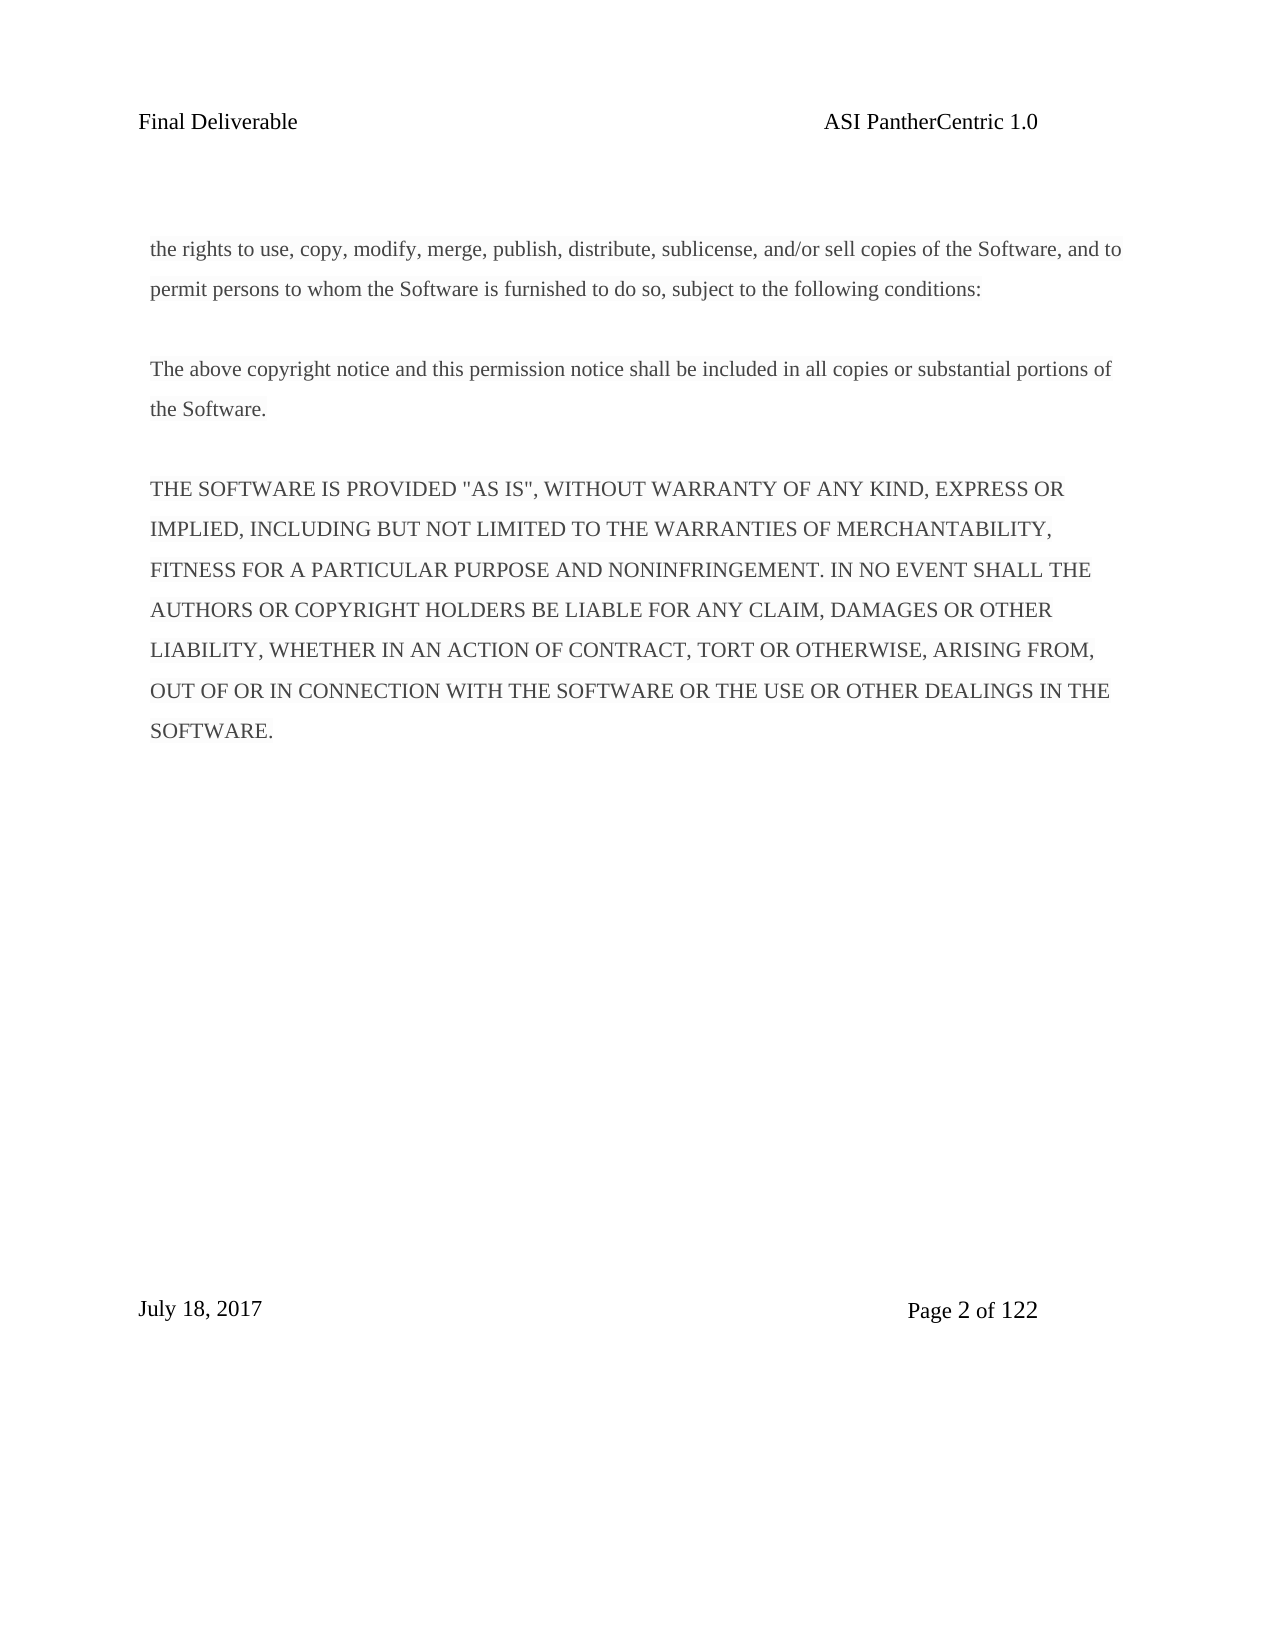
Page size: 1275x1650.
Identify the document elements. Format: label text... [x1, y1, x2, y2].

text The above copyright notice and this permission notice shall be included in all copies or substantial portions of the Software. [150, 356, 1125, 421]
text THE SOFTWARE IS PROVIDED "AS IS", WITHOUT WARRANTY OF ANY KIND, EXPRESS OR IMPLIED, INCLUDING BUT NOT LIMITED TO THE WARRANTIES OF MERCHANTABILITY, FITNESS FOR A PARTICULAR PURPOSE AND NONINFRINGEMENT. IN NO EVENT SHALL THE AUTHORS OR COPYRIGHT HOLDERS BE LIABLE FOR ANY CLAIM, DAMAGES OR OTHER LIABILITY, WHETHER IN AN ACTION OF CONTRACT, TORT OR OTHERWISE, ARISING FROM, OUT OF OR IN CONNECTION WITH THE SOFTWARE OR THE USE OR OTHER DEALINGS IN THE SOFTWARE. [150, 476, 1125, 743]
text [150, 236, 1125, 301]
